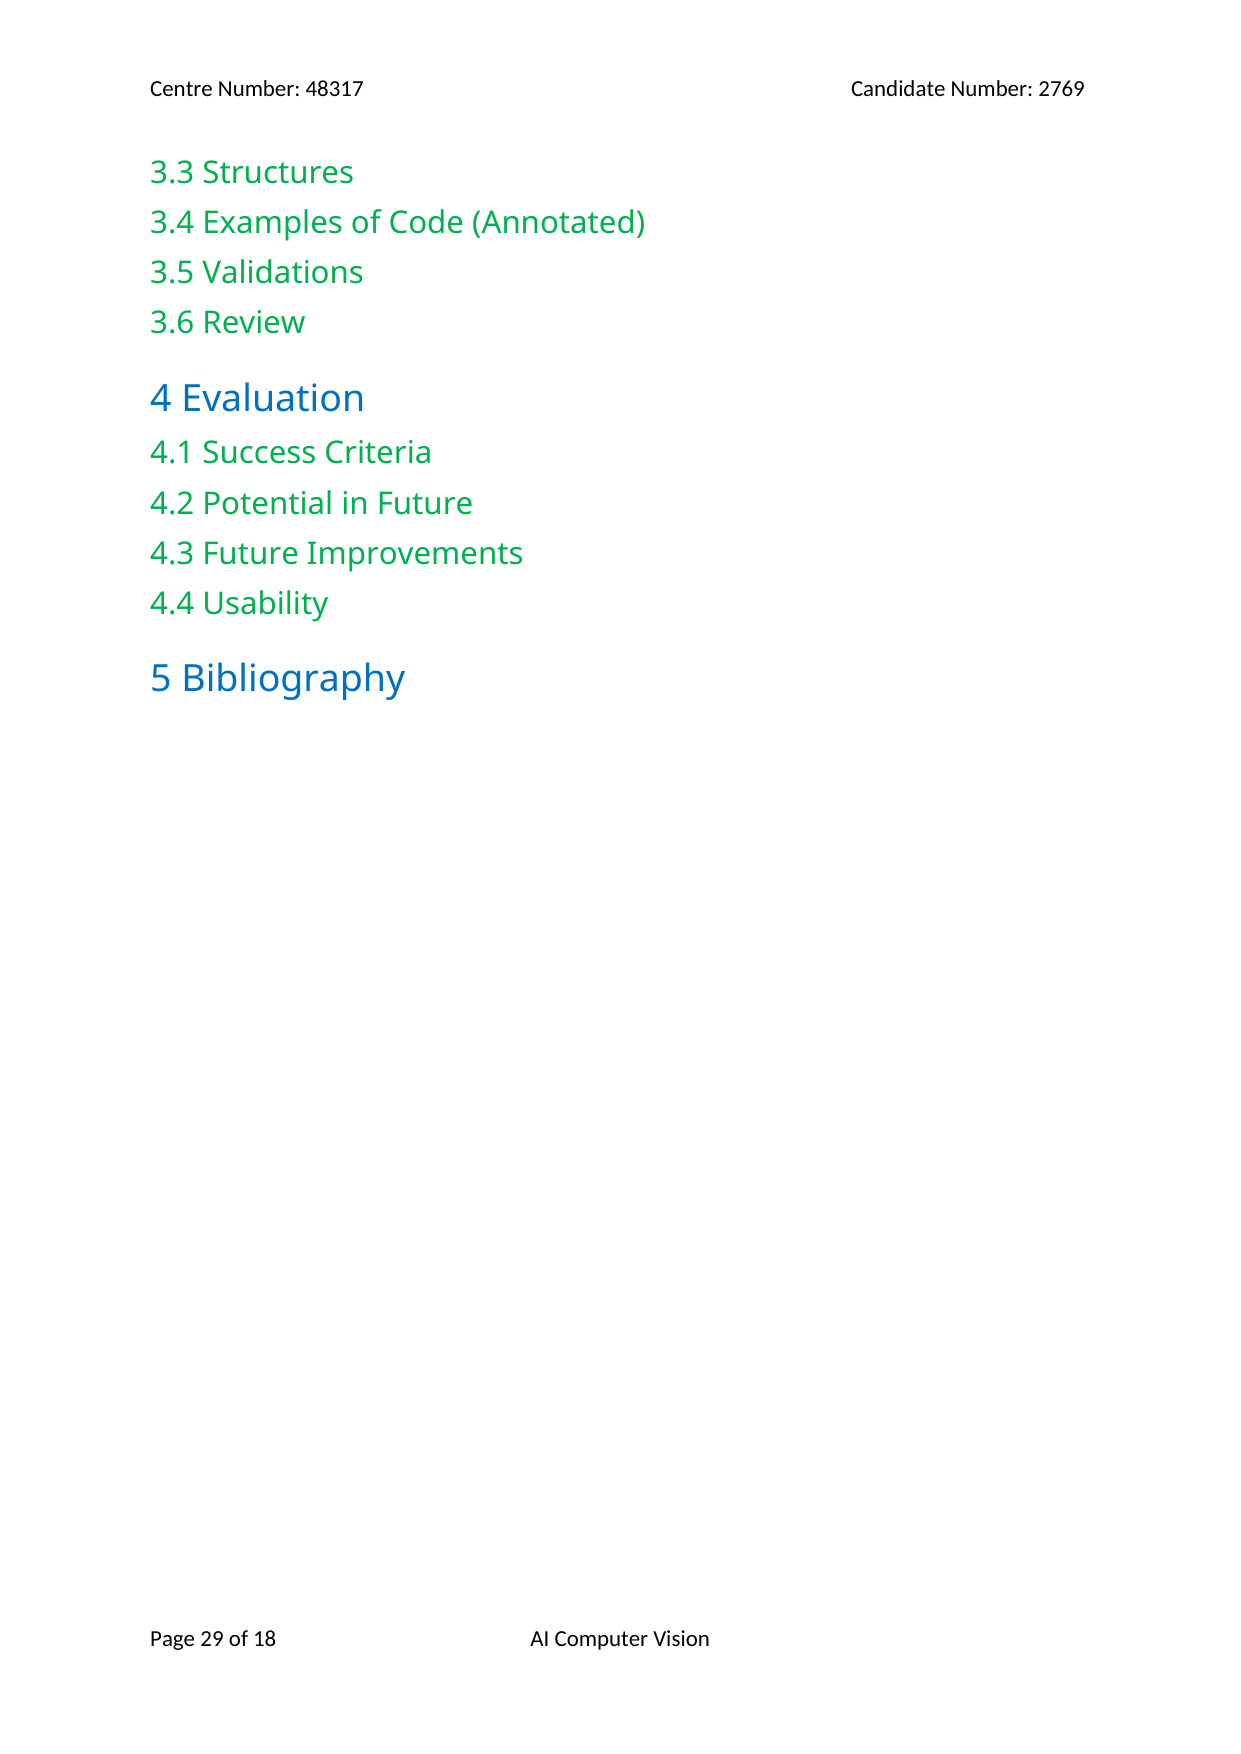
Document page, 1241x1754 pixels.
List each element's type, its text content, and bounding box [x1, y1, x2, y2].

subtitle 3.6 Review [150, 300, 1090, 343]
subtitle 4.4 Usability [150, 581, 1090, 623]
subtitle 4.1 Success Criteria [150, 431, 1090, 473]
subtitle 5 Bibliography [150, 652, 1090, 703]
subtitle 3.4 Examples of Code (Annotated) [150, 200, 1090, 243]
subtitle 4.3 Future Improvements [150, 531, 1090, 573]
subtitle 3.3 Structures [150, 150, 1090, 193]
subtitle 4 Evaluation [150, 371, 1090, 422]
subtitle 4.2 Potential in Future [150, 481, 1090, 523]
subtitle 3.5 Validations [150, 250, 1090, 293]
